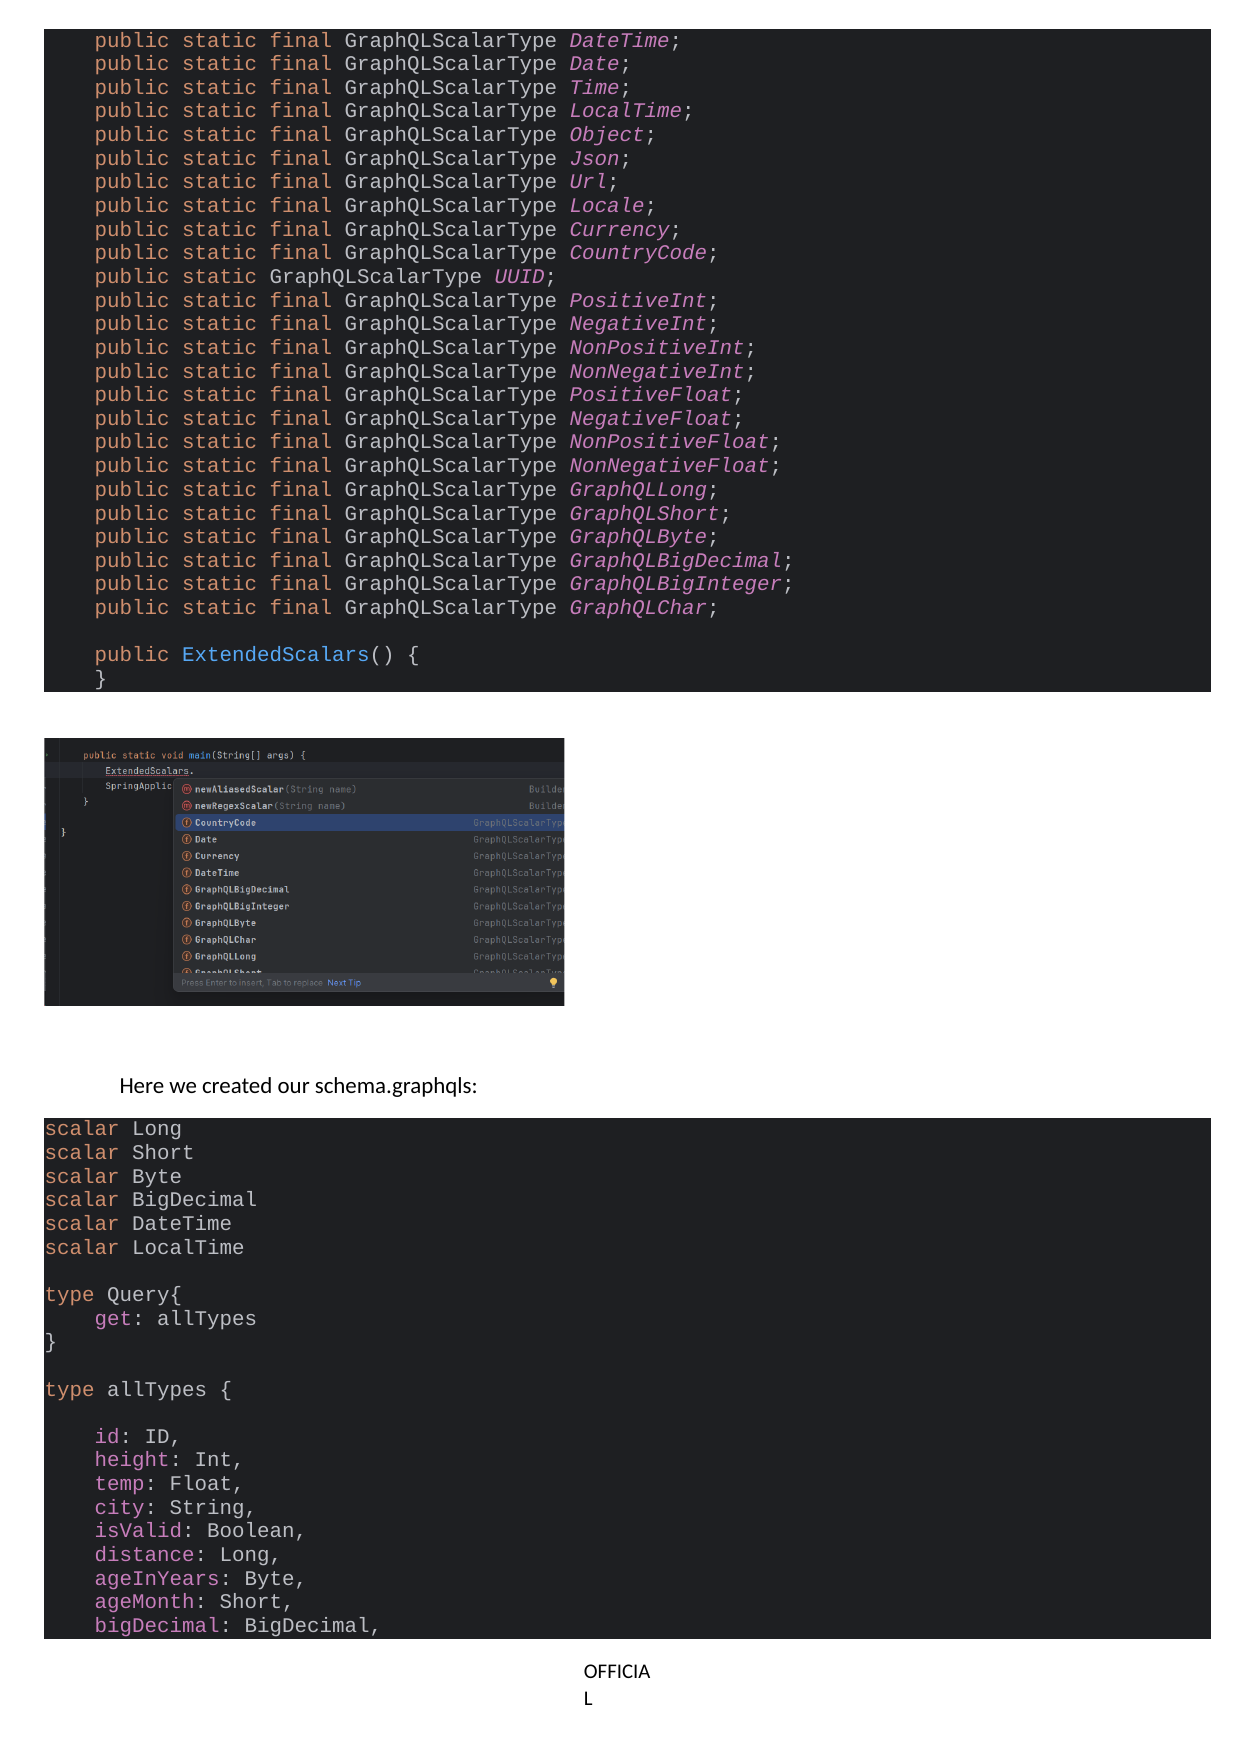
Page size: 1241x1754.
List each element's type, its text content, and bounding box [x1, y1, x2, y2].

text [44, 1118, 1211, 1639]
picture [44, 738, 565, 1006]
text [44, 29, 1211, 692]
text Here we created our schema.graphqls: [44, 1072, 1211, 1099]
